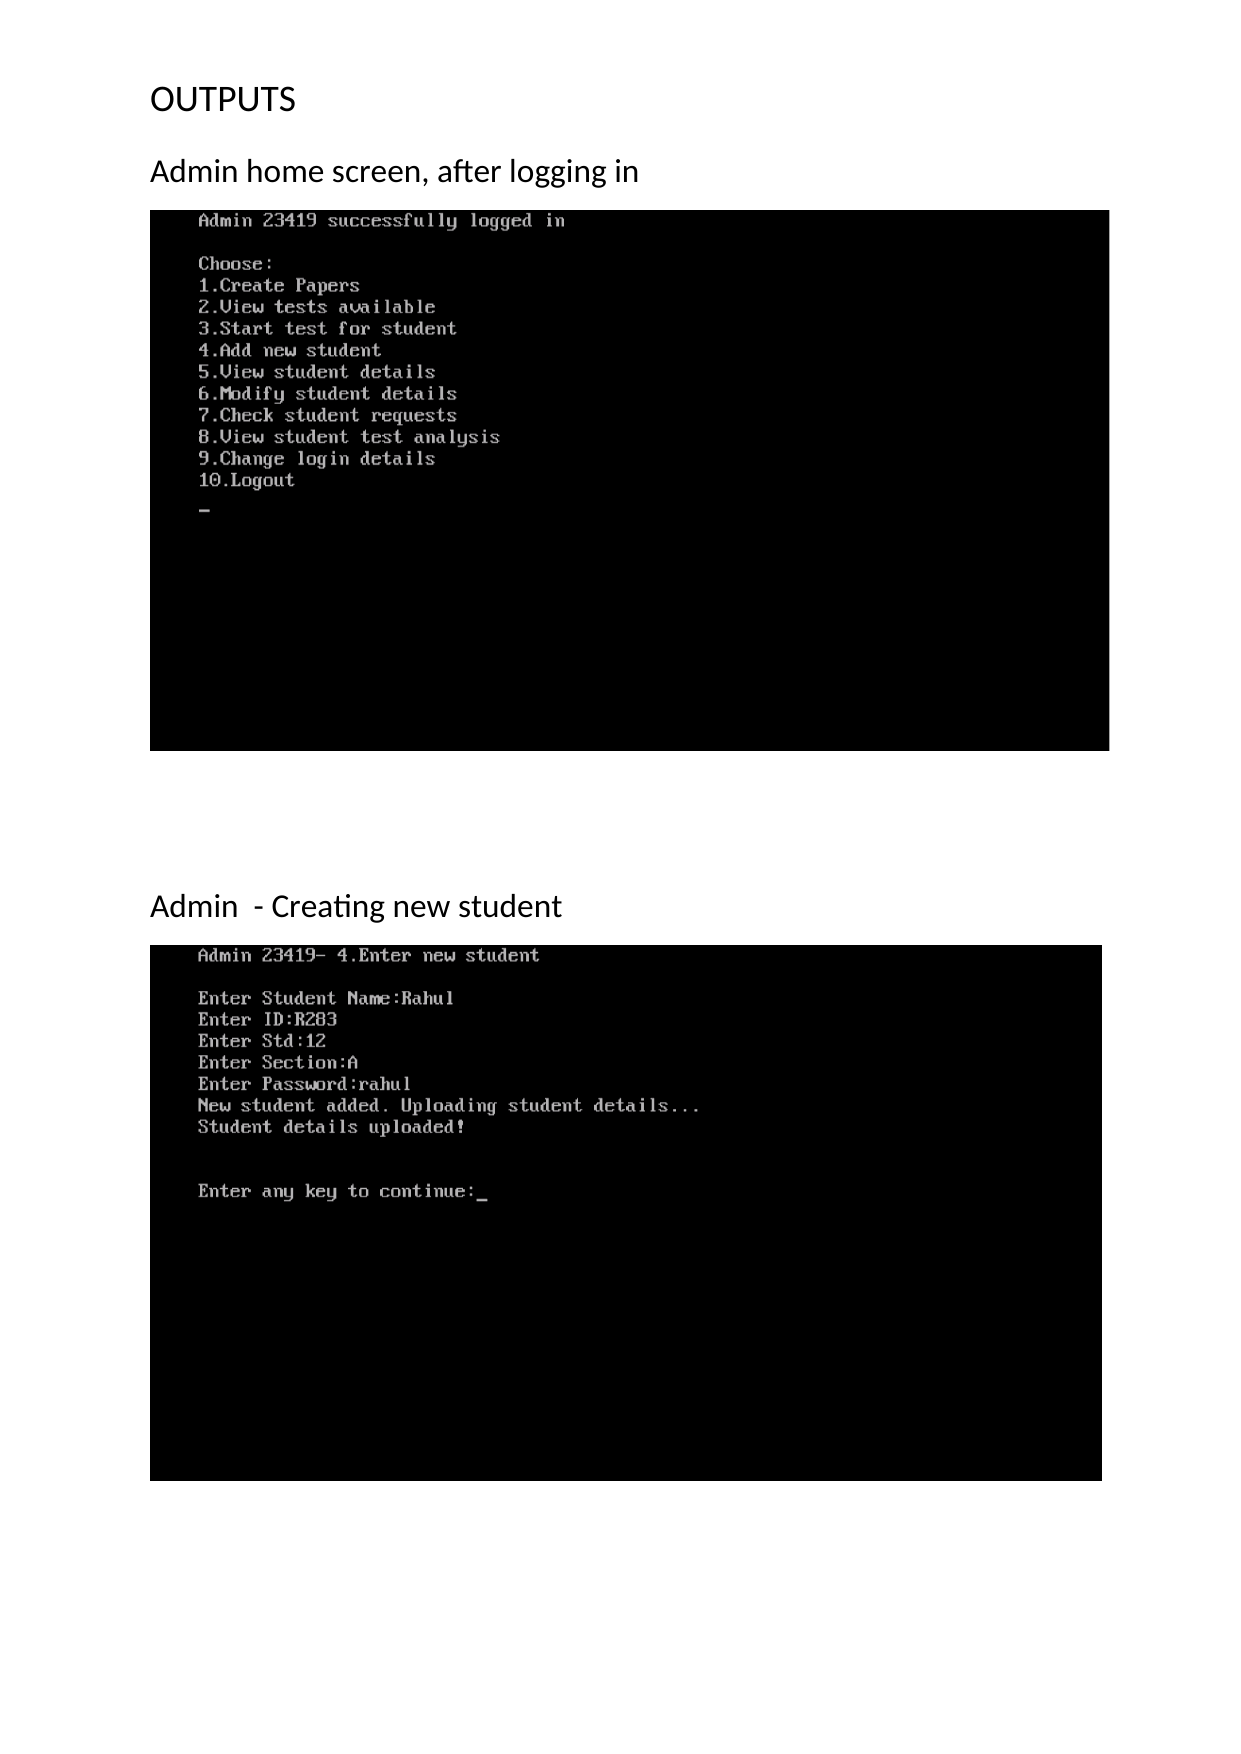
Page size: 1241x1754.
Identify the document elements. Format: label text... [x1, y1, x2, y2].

text Admin home screen, after logging in [150, 150, 1122, 191]
text Admin - Creating new student [150, 885, 1122, 926]
picture [150, 210, 1110, 751]
picture [150, 945, 1102, 1481]
